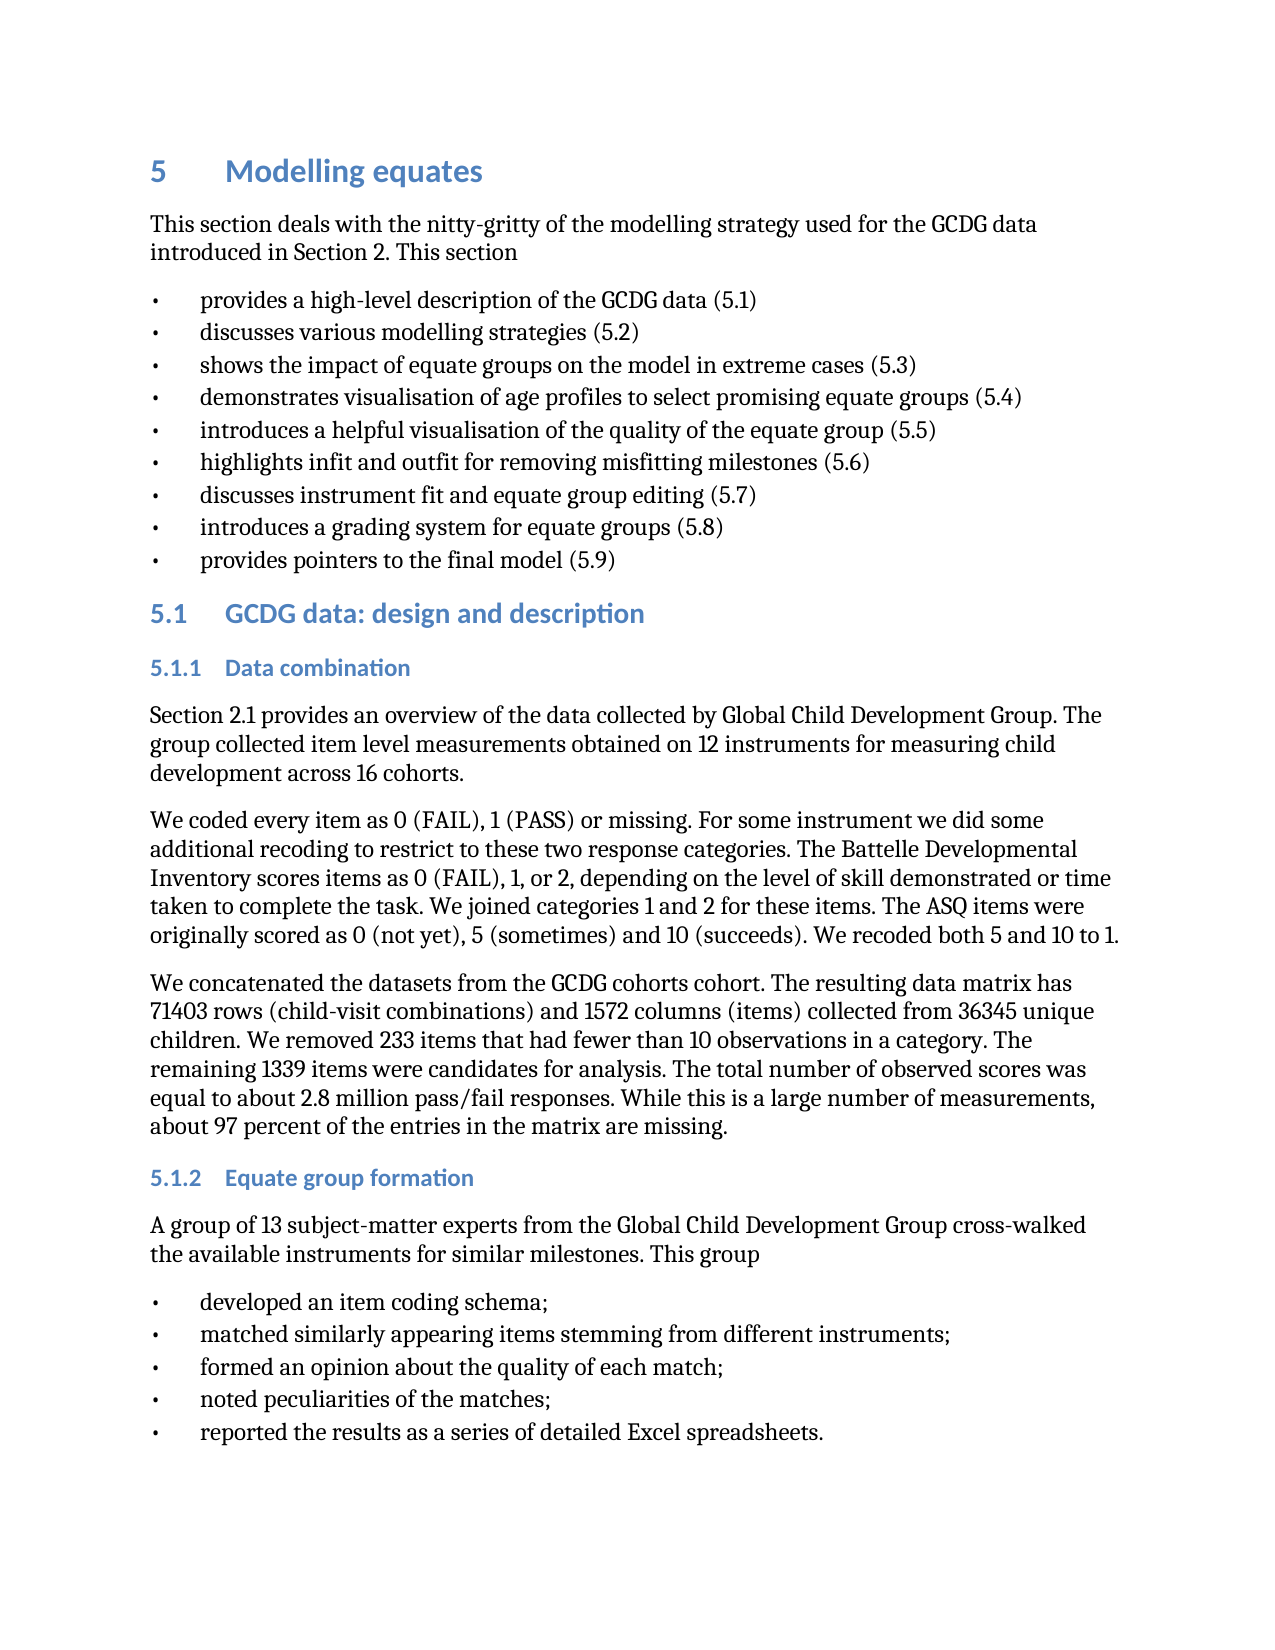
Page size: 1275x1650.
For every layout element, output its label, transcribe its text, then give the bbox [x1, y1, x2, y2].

list discusses various modelling strategies (5.2) [150, 318, 1125, 347]
list provides pointers to the final model (5.9) [150, 546, 1125, 574]
list formed an opinion about the quality of each match; [150, 1352, 1125, 1381]
text A group of 13 subject-matter experts from the Global Child Development Group cross-walked the available instruments for similar milestones. This group [150, 1211, 1125, 1269]
list reported the results as a series of detailed Excel spreadsheets. [150, 1417, 1125, 1446]
subtitle 5.1 GCDG data: design and description [150, 595, 1125, 631]
text We concatenated the datasets from the GCDG cohorts cohort. The resulting data matrix has 71403 rows (child-visit combinations) and 1572 columns (items) collected from 36345 unique children. We removed 233 items that had fewer than 10 observations in a category. The remaining 1339 items were candidates for analysis. The total number of observed scores was equal to about 2.8 million pass/fail responses. While this is a large number of measurements, about 97 percent of the entries in the matrix are missing. [150, 968, 1125, 1141]
list provides a high-level description of the GCDG data (5.1) [150, 286, 1125, 314]
list discusses instrument fit and equate group editing (5.7) [150, 481, 1125, 509]
text This section deals with the nitty-gritty of the modelling strategy used for the GCDG data introduced in Section 2. This section [150, 209, 1125, 267]
list noted peculiarities of the matches; [150, 1385, 1125, 1414]
list shows the impact of equate groups on the model in extreme cases (5.3) [150, 351, 1125, 379]
list highlights infit and outfit for removing misfitting milestones (5.6) [150, 448, 1125, 477]
list introduces a helpful visualisation of the quality of the equate group (5.5) [150, 416, 1125, 444]
text Section 2.1 provides an overview of the data collected by Global Child Development Group. The group collected item level measurements obtained on 12 instruments for measuring child development across 16 cohorts. [150, 701, 1125, 787]
subtitle 5 Modelling equates [150, 150, 1125, 191]
list matched similarly appearing items stemming from different instruments; [150, 1320, 1125, 1349]
subtitle 5.1.2 Equate group formation [150, 1162, 1125, 1192]
subtitle 5.1.1 Data combination [150, 652, 1125, 682]
text We coded every item as 0 (FAIL), 1 (PASS) or missing. For some instrument we did some additional recoding to restrict to these two response categories. The Battelle Developmental Inventory scores items as 0 (FAIL), 1, or 2, depending on the level of skill demonstrated or time taken to complete the task. We joined categories 1 and 2 for these items. The ASQ items were originally scored as 0 (not yet), 5 (sometimes) and 10 (succeeds). We recoded both 5 and 10 to 1. [150, 806, 1125, 950]
list demonstrates visualisation of age profiles to select promising equate groups (5.4) [150, 383, 1125, 412]
list developed an item coding schema; [150, 1287, 1125, 1316]
list introduces a grading system for equate groups (5.8) [150, 513, 1125, 542]
